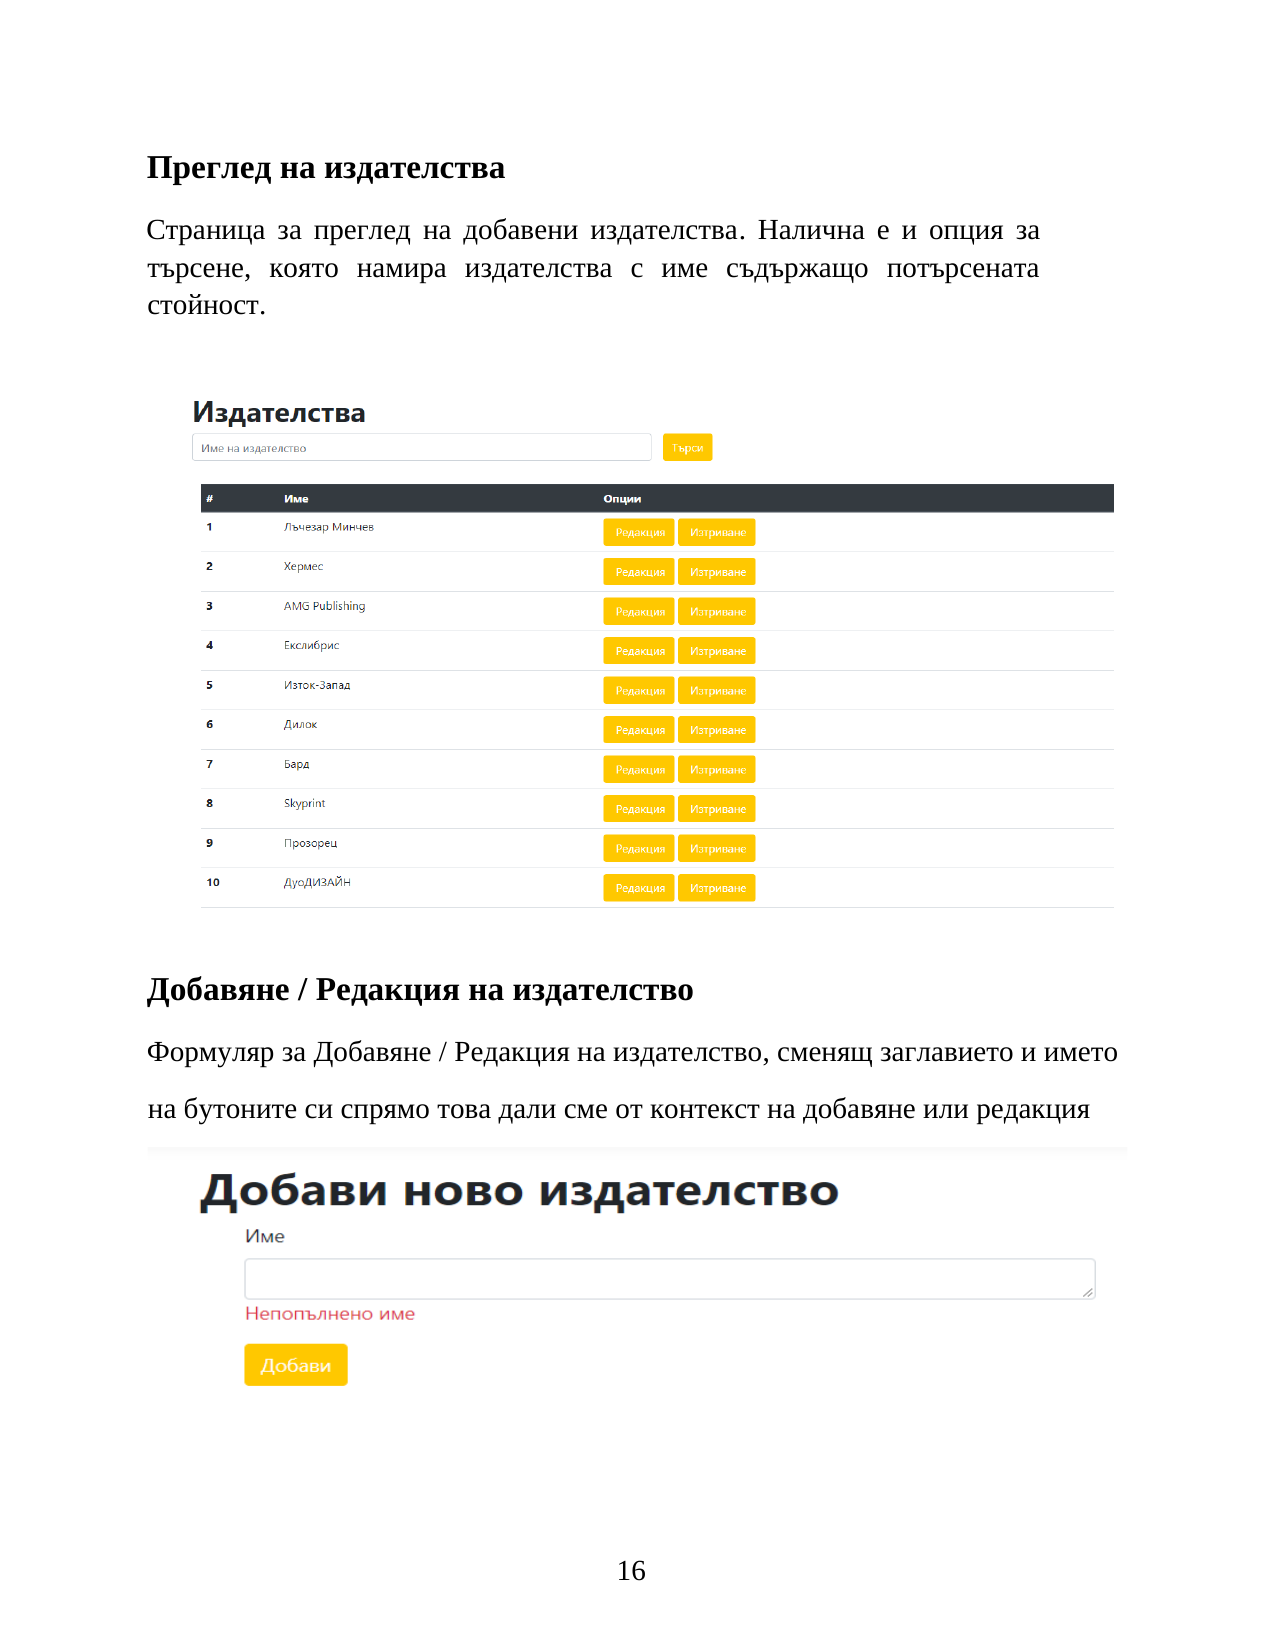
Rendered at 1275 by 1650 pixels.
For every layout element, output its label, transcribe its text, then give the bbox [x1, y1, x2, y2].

text Преглед на издателства [147, 148, 1127, 186]
text Формуляр за Добавяне / Редакция на издателство, сменящ заглавието и името на бутоните си спрямо това дали сме от контекст на добавяне или редакция [147, 1034, 1127, 1124]
picture [147, 1147, 1128, 1419]
text Страница за преглед на добавени издателства. Налична е и опция за търсене, която намира издателства с име съдържащо потърсената стойност. [146, 212, 1041, 321]
picture [146, 393, 1127, 947]
text Добавяне / Редакция на издателство [147, 969, 1127, 1008]
